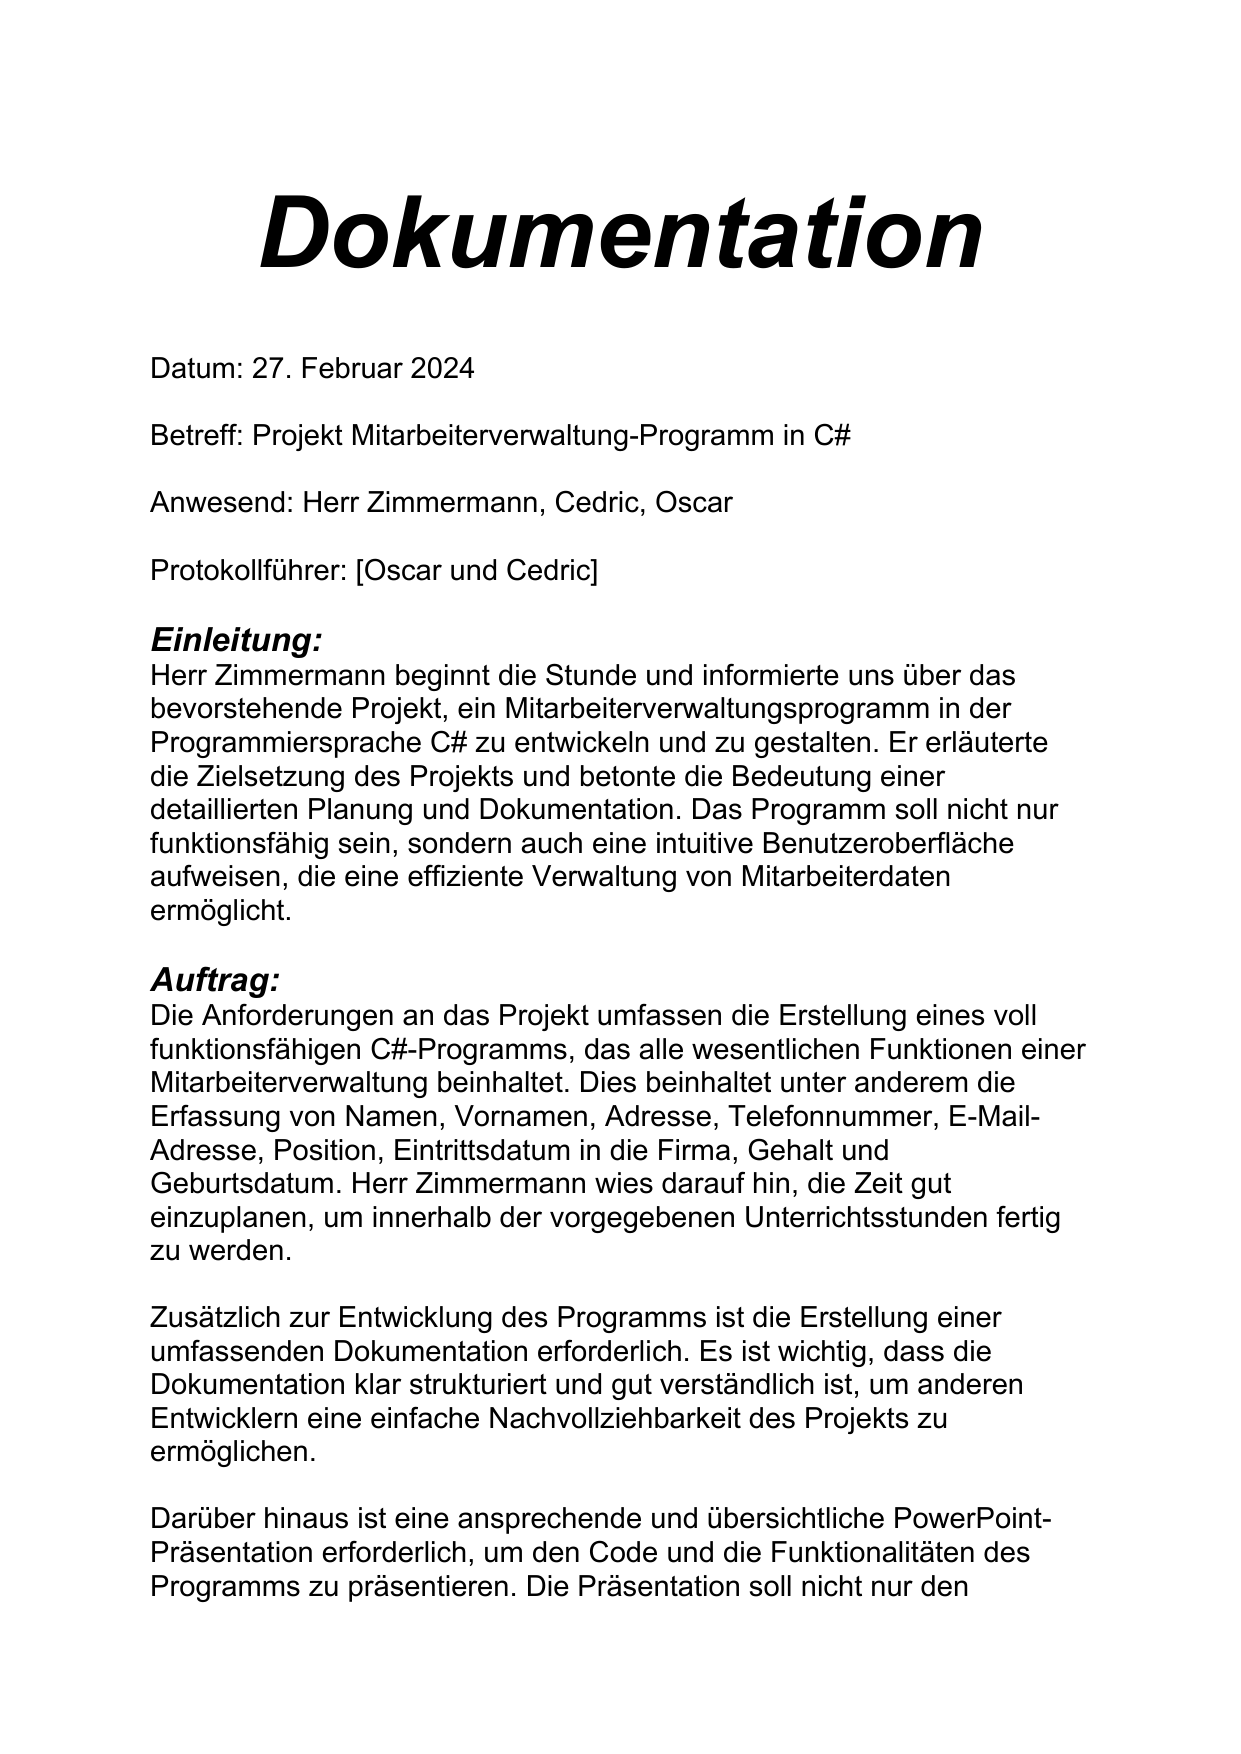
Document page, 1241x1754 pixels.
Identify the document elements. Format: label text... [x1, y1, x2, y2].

text Dokumentation [150, 174, 1090, 289]
text Protokollführer: [Oscar und Cedric] [150, 552, 1090, 586]
text Anwesend: Herr Zimmermann, Cedric, Oscar [150, 485, 1090, 519]
text Die Anforderungen an das Projekt umfassen die Erstellung eines voll funktionsfähigen C#-Programms, das alle wesentlichen Funktionen einer Mitarbeiterverwaltung beinhaltet. Dies beinhaltet unter anderem die Erfassung von Namen, Vornamen, Adresse, Telefonnummer, E-Mail-Adresse, Position, Eintrittsdatum in die Firma, Gehalt und Geburtsdatum. Herr Zimmermann wies darauf hin, die Zeit gut einzuplanen, um innerhalb der vorgegebenen Unterrichtsstunden fertig zu werden. [150, 998, 1090, 1267]
text Herr Zimmermann beginnt die Stunde und informierte uns über das bevorstehende Projekt, ein Mitarbeiterverwaltungsprogramm in der Programmiersprache C# zu entwickeln und zu gestalten. Er erläuterte die Zielsetzung des Projekts und betonte die Bedeutung einer detaillierten Planung und Dokumentation. Das Programm soll nicht nur funktionsfähig sein, sondern auch eine intuitive Benutzeroberfläche aufweisen, die eine effiziente Verwaltung von Mitarbeiterdaten ermöglicht. [150, 658, 1090, 926]
text Auftrag: [150, 960, 1090, 998]
text Betreff: Projekt Mitarbeiterverwaltung-Programm in C# [150, 418, 1090, 452]
text Zusätzlich zur Entwicklung des Programms ist die Erstellung einer umfassenden Dokumentation erforderlich. Es ist wichtig, dass die Dokumentation klar strukturiert und gut verständlich ist, um anderen Entwicklern eine einfache Nachvollziehbarkeit des Projekts zu ermöglichen. [150, 1300, 1090, 1468]
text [150, 1501, 1090, 1602]
text Einleitung: [150, 619, 1090, 658]
text Datum: 27. Februar 2024 [150, 351, 1090, 385]
